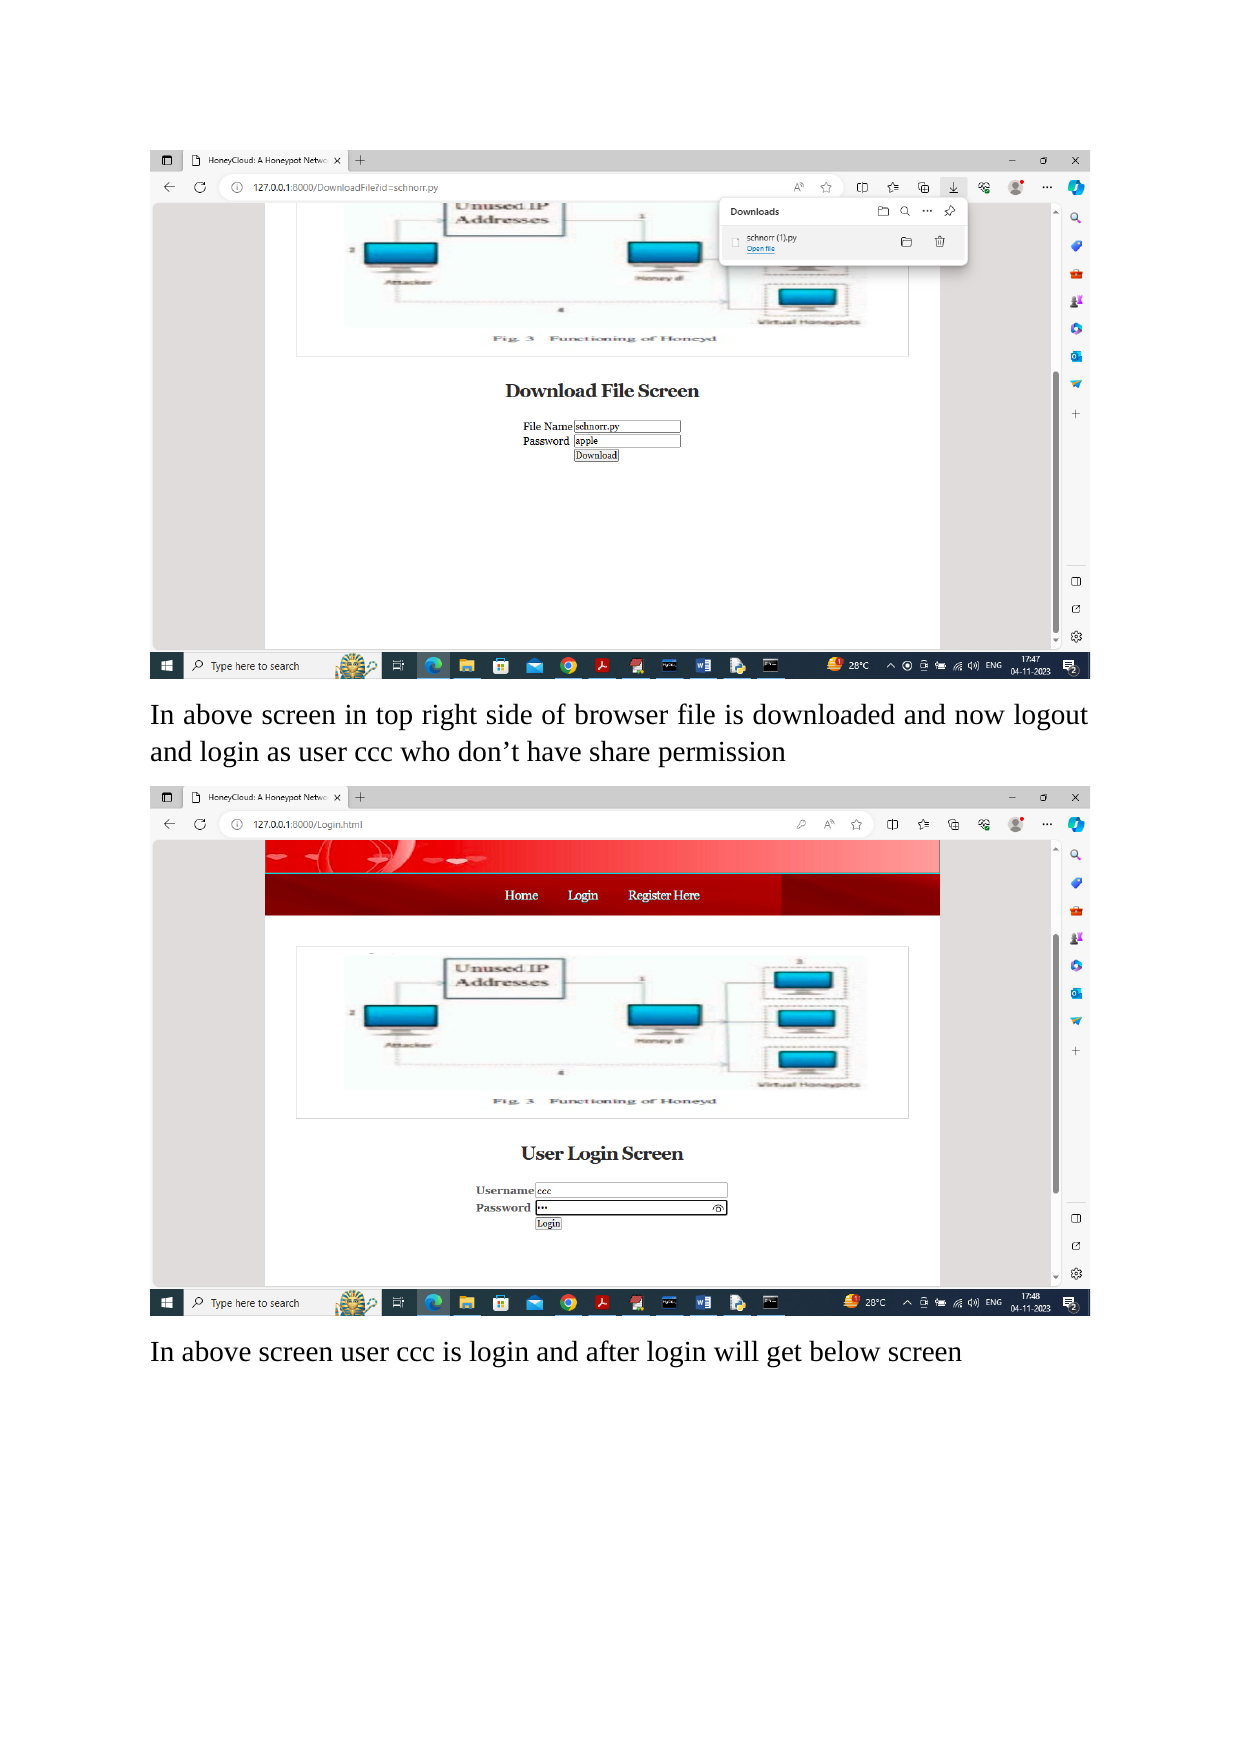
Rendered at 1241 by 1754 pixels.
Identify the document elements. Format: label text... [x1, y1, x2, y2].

picture [150, 786, 1091, 1316]
picture [150, 150, 1091, 679]
text In above screen in top right side of browser file is downloaded and now logout and login as user ccc who don’t have share permission [150, 697, 1090, 767]
text In above screen user ccc is login and after login will get below screen [150, 1334, 1090, 1367]
